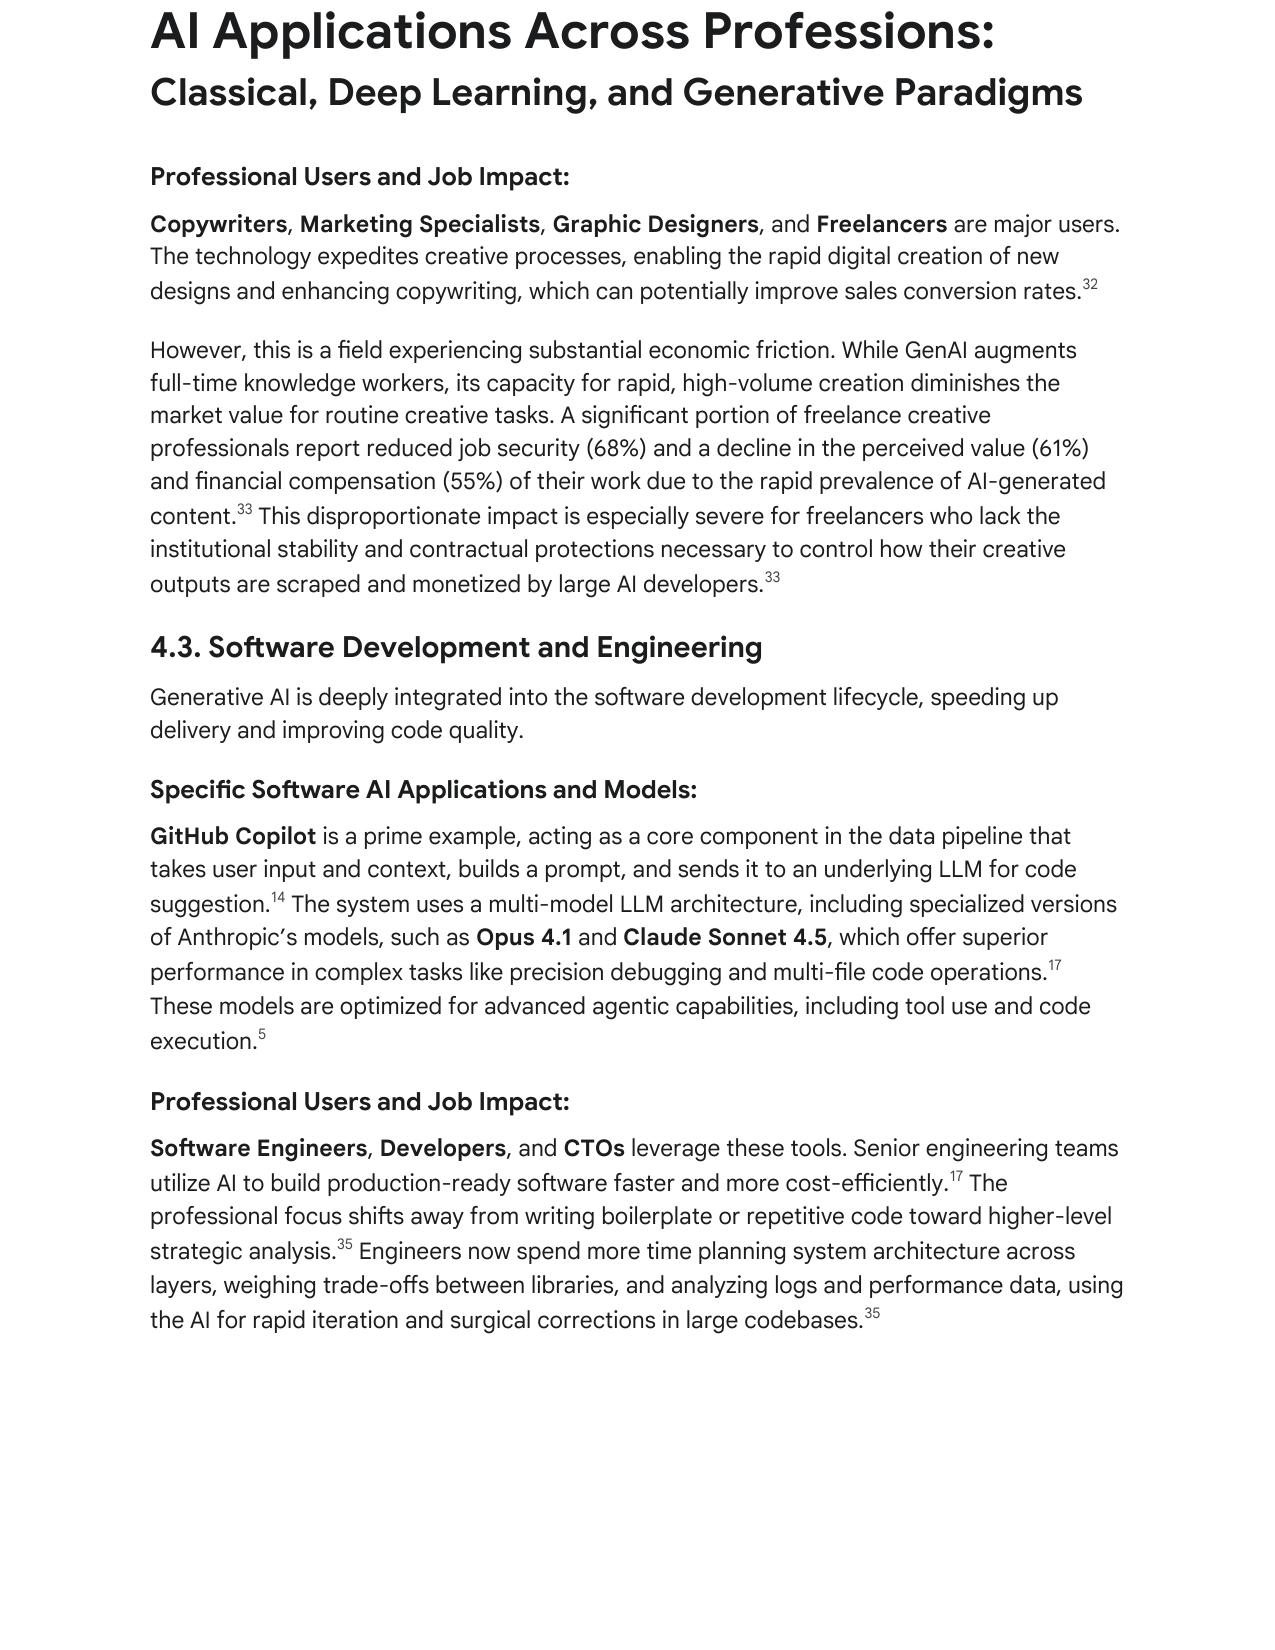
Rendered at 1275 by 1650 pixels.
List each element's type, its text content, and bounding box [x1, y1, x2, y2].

subtitle 4.3. Software Development and Engineering [150, 629, 1125, 666]
subtitle Specific Software AI Applications and Models: [150, 774, 1125, 805]
text Software Engineers, Developers, and CTOs leverage these tools. Senior engineering teams utilize AI to build production-ready software faster and more cost-efficiently.17 The professional focus shifts away from writing boilerplate or repetitive code toward higher-level strategic analysis.35 Engineers now spend more time planning system architecture across layers, weighing trade-offs between libraries, and analyzing logs and performance data, using the AI for rapid iteration and surgical corrections in large codebases.35 [150, 1134, 1125, 1335]
text However, this is a field experiencing substantial economic friction. While GenAI augments full-time knowledge workers, its capacity for rapid, high-volume creation diminishes the market value for routine creative tasks. A significant portion of freelance creative professionals report reduced job security (68%) and a decline in the perceived value (61%) and financial compensation (55%) of their work due to the rapid prevalence of AI-generated content.33 This disproportionate impact is especially severe for freelancers who lack the institutional stability and contractual protections necessary to control how their creative outputs are scraped and monetized by large AI developers.33 [150, 336, 1125, 600]
subtitle Professional Users and Job Impact: [150, 162, 1125, 193]
text Generative AI is deeply integrated into the software development lifecycle, speeding up delivery and improving code quality. [150, 684, 1125, 745]
subtitle Professional Users and Job Impact: [150, 1086, 1125, 1117]
text Copywriters, Marketing Specialists, Graphic Designers, and Freelancers are major users. The technology expedites creative processes, enabling the rapid digital creation of new designs and enhancing copywriting, which can potentially improve sales conversion rates.32 [150, 210, 1125, 307]
text GitHub Copilot is a prime example, acting as a core component in the data pipeline that takes user input and context, builds a prompt, and sends it to an underlying LLM for code suggestion.14 The system uses a multi-model LLM architecture, including specialized versions of Anthropic’s models, such as Opus 4.1 and Claude Sonnet 4.5, which offer superior performance in complex tasks like precision debugging and multi-file code operations.17 These models are optimized for advanced agentic capabilities, including tool use and code execution.5 [150, 822, 1125, 1056]
